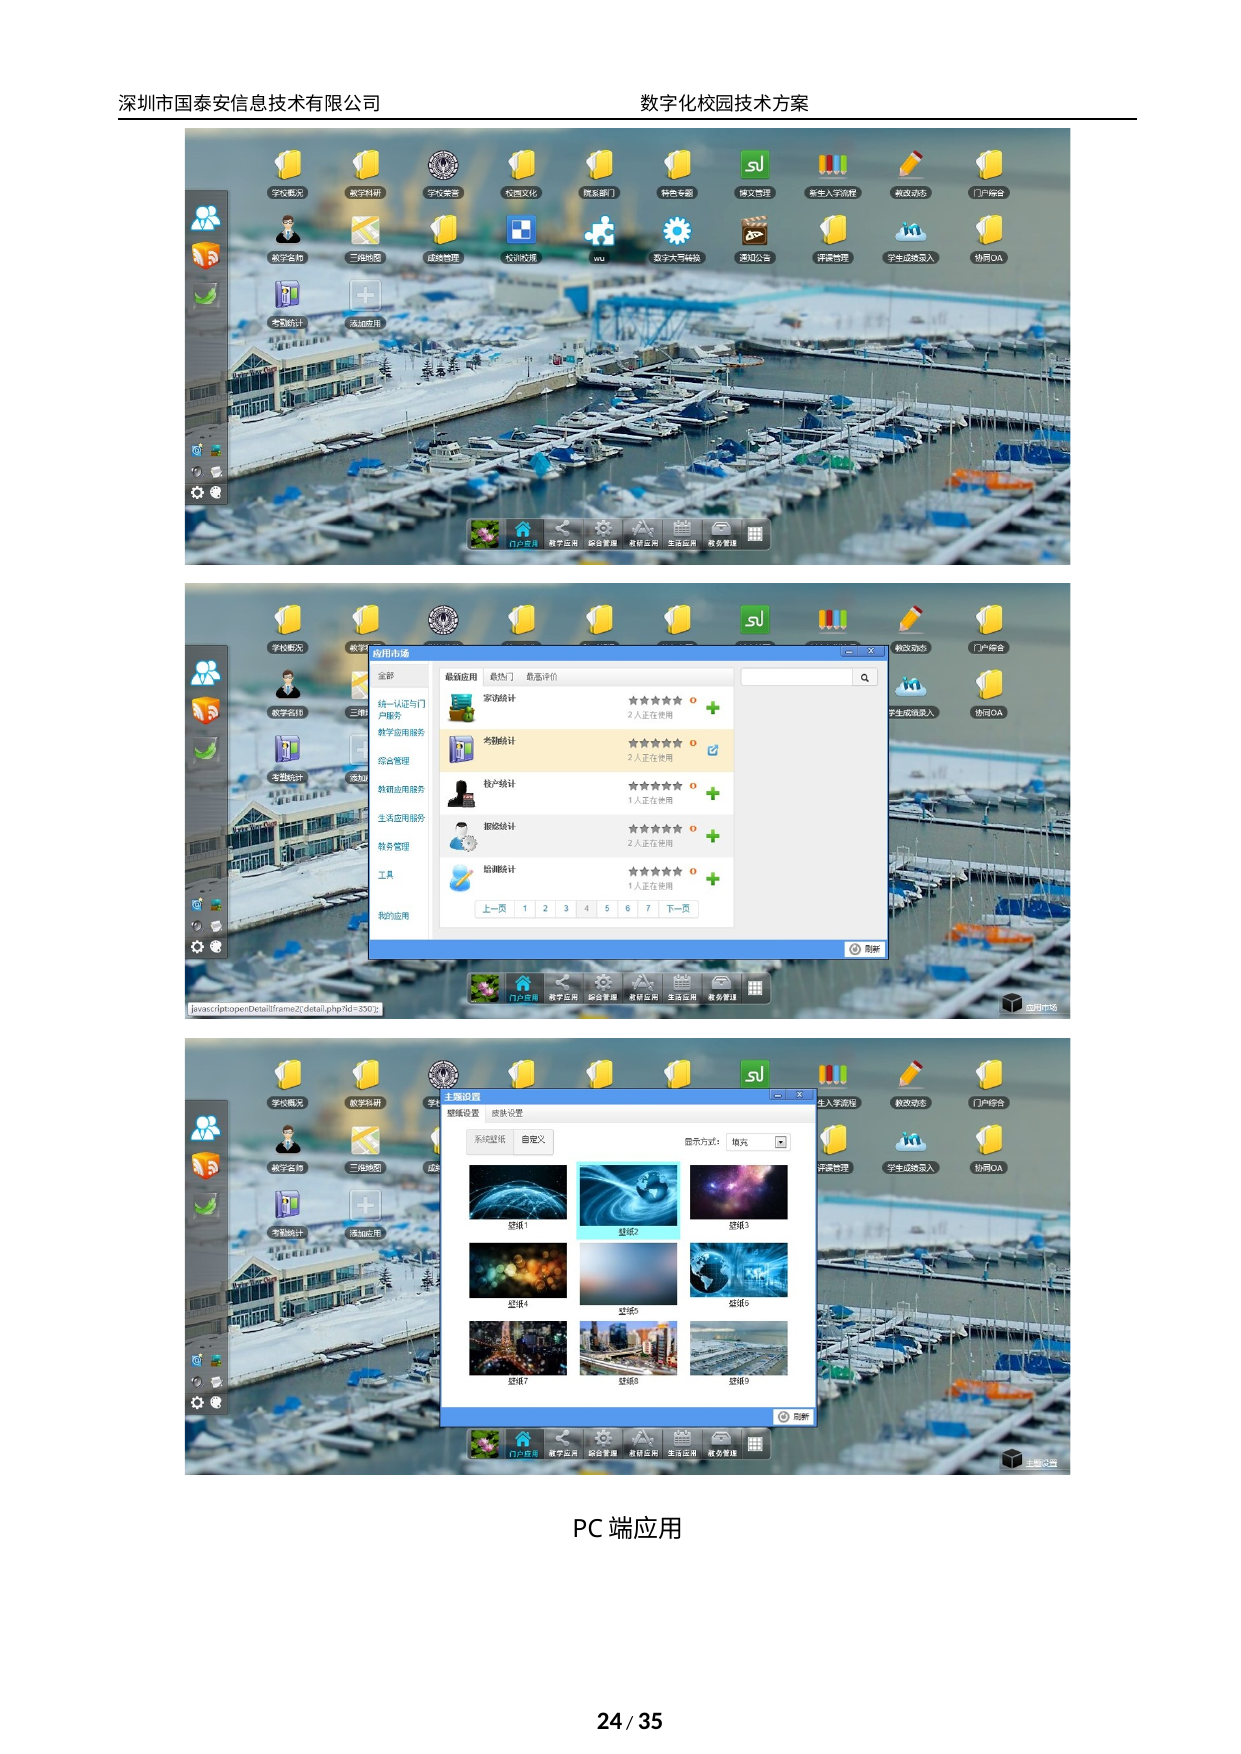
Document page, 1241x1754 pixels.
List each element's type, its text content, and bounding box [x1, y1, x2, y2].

picture [184, 583, 1071, 1019]
picture [184, 1038, 1071, 1475]
text PC端应用 [118, 1494, 1137, 1559]
picture [184, 128, 1071, 565]
